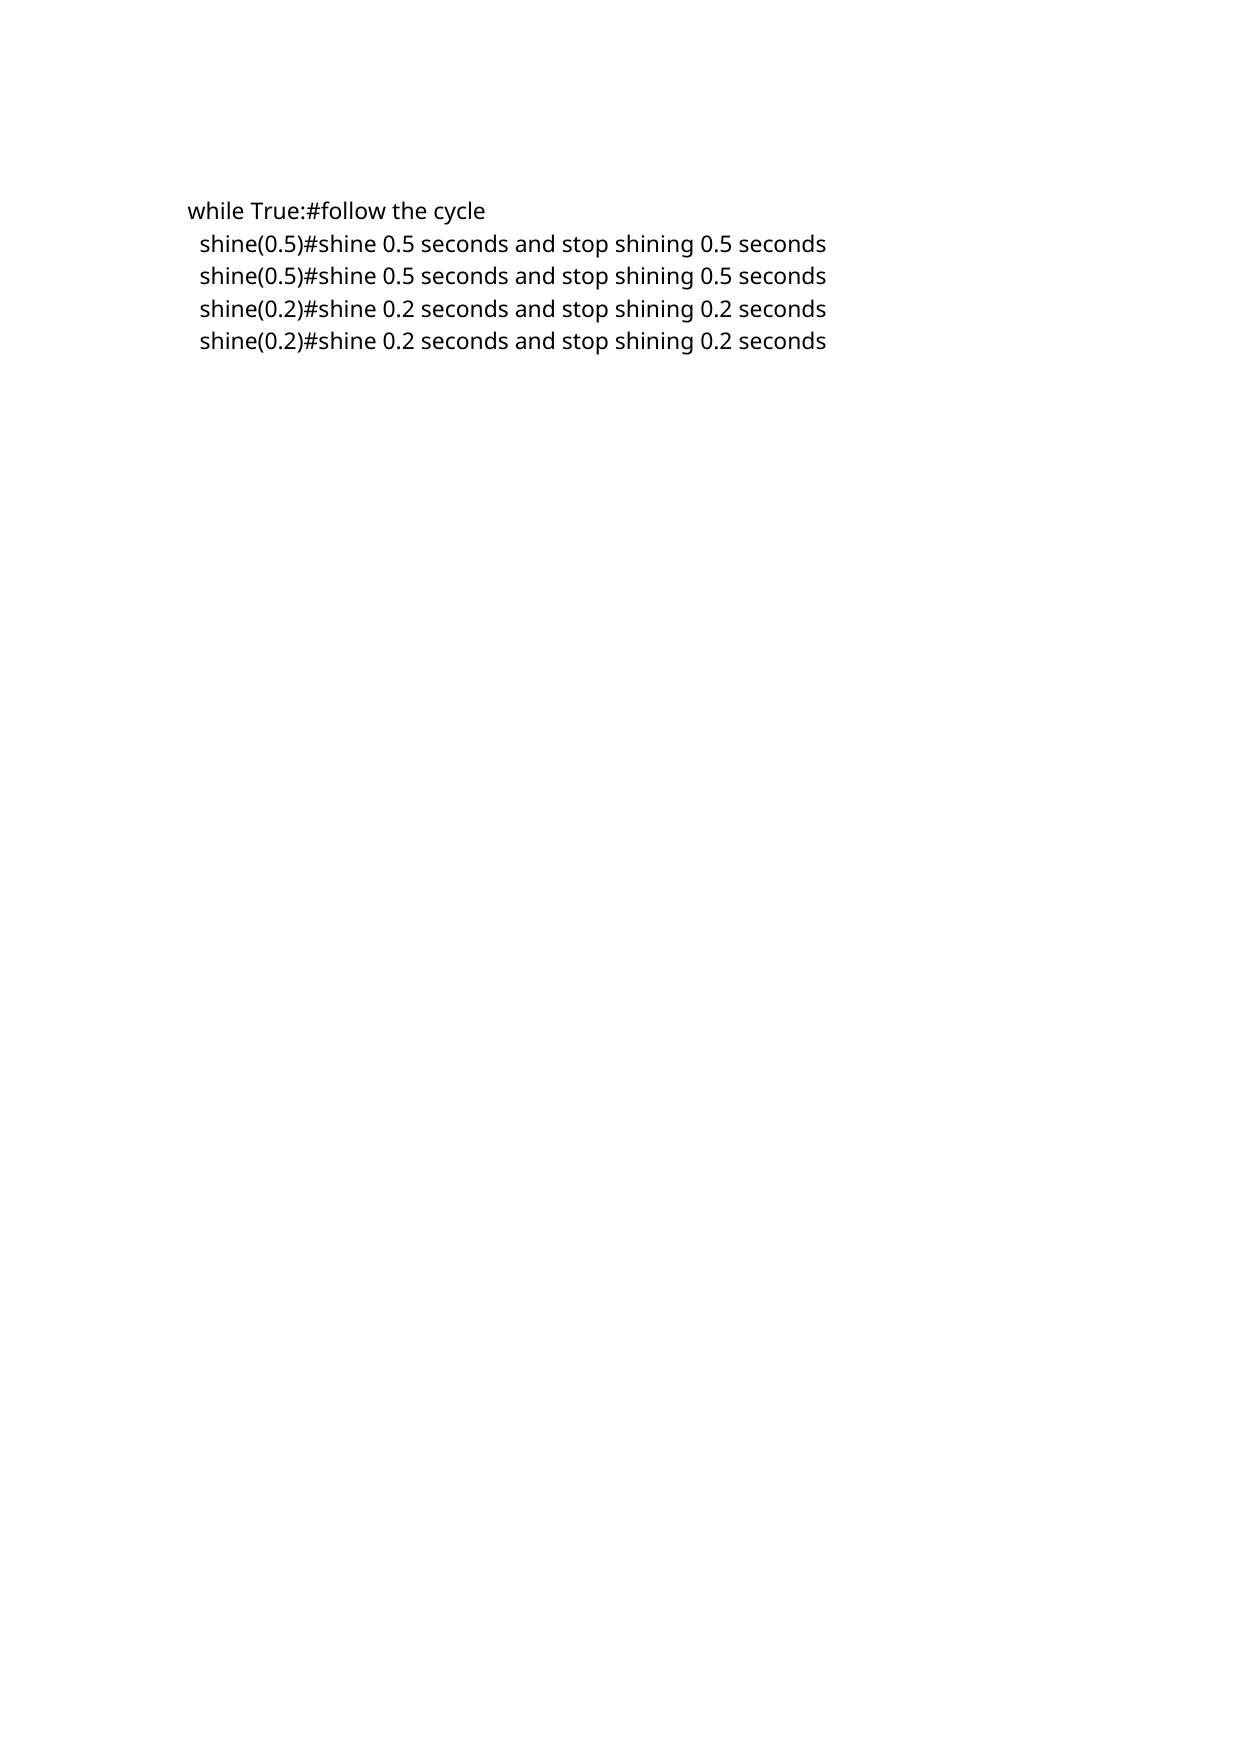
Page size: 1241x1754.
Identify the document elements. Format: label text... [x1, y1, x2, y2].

text shine(0.5)#shine 0.5 seconds and stop shining 0.5 seconds [187, 227, 1053, 259]
text shine(0.5)#shine 0.5 seconds and stop shining 0.5 seconds [187, 259, 1053, 292]
text while True:#follow the cycle [187, 194, 1053, 227]
text shine(0.2)#shine 0.2 seconds and stop shining 0.2 seconds [187, 292, 1053, 324]
text shine(0.2)#shine 0.2 seconds and stop shining 0.2 seconds [187, 324, 1053, 357]
